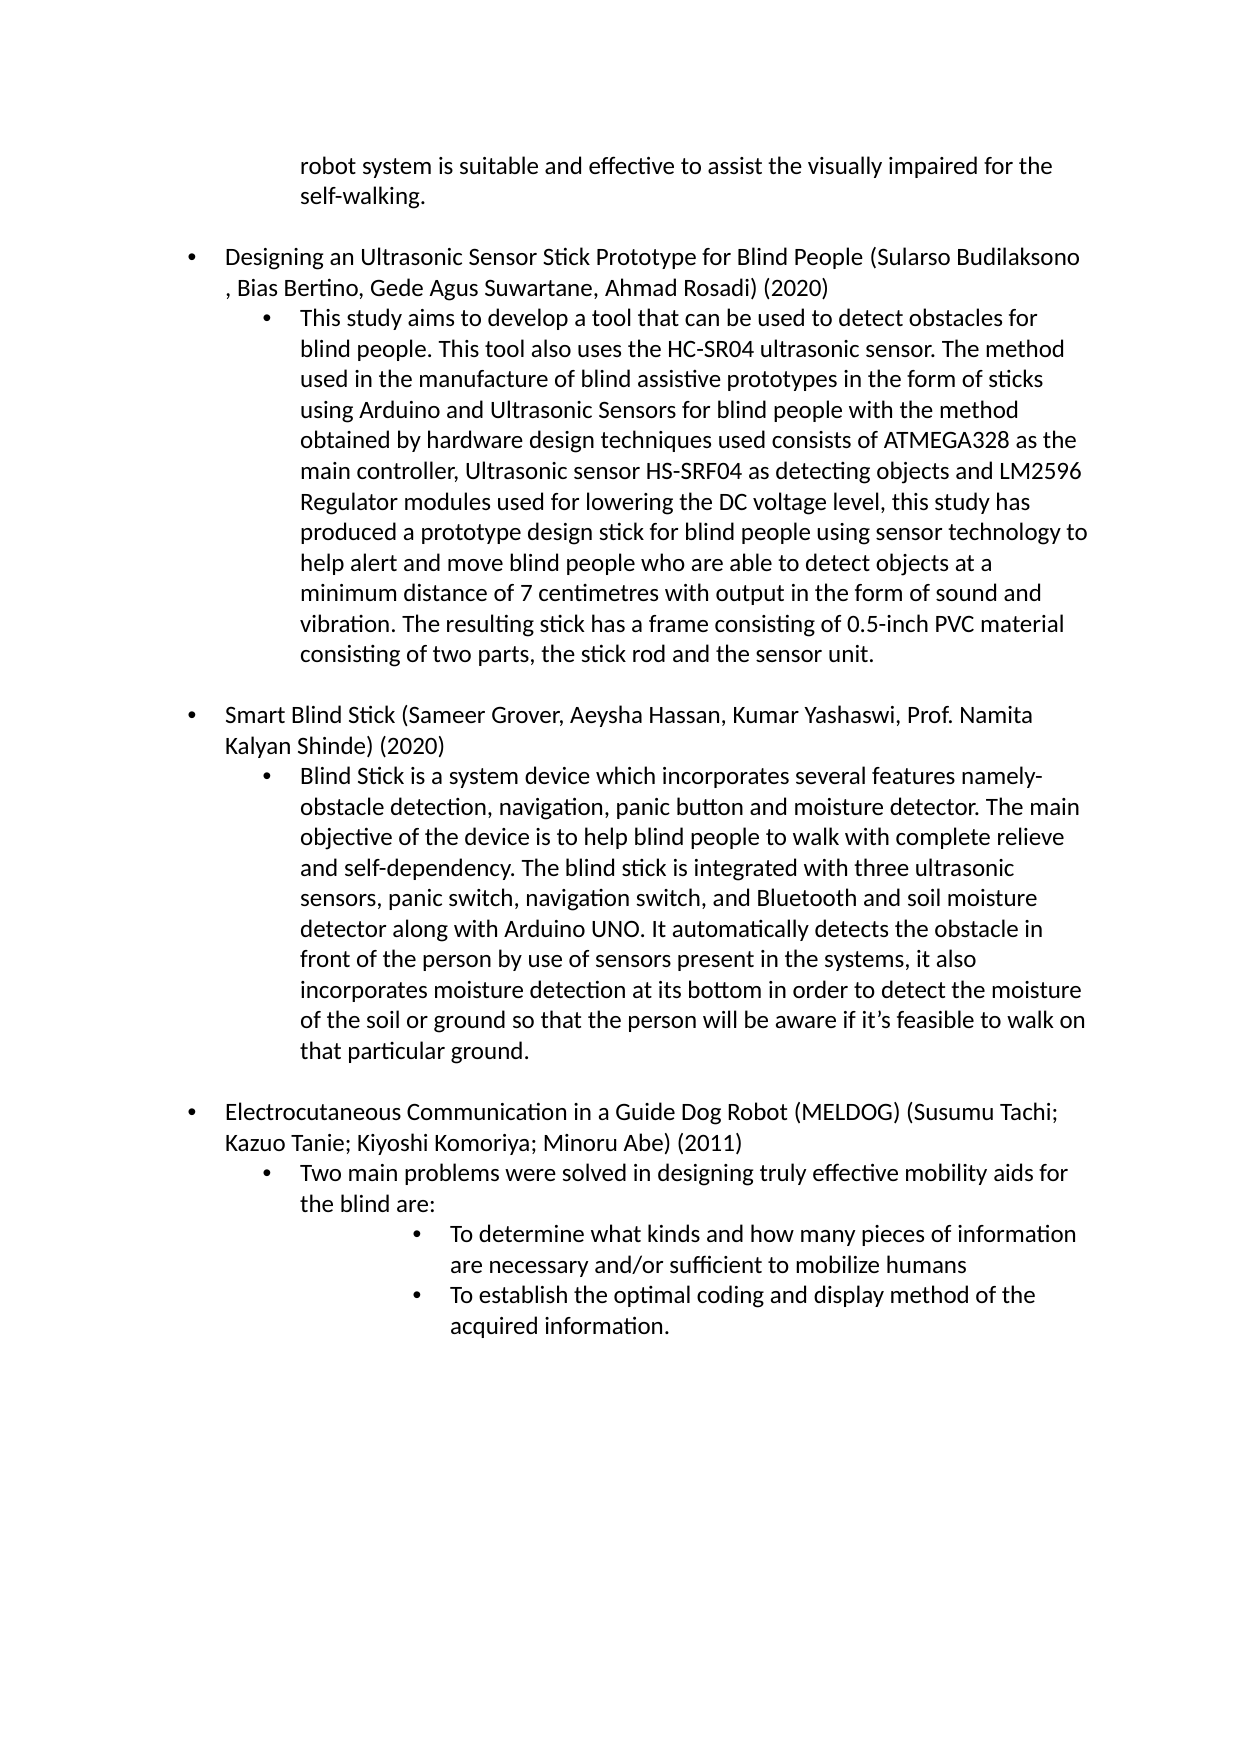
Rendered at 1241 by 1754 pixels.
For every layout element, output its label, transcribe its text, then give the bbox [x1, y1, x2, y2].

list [262, 150, 1090, 211]
list Two main problems were solved in designing truly effective mobility aids for the blind are: [262, 1157, 1090, 1218]
list To establish the optimal coding and display method of the acquired information. [412, 1279, 1090, 1340]
list Blind Stick is a system device which incorporates several features namely- obstacle detection, navigation, panic button and moisture detector. The main objective of the device is to help blind people to walk with complete relieve and self-dependency. The blind stick is integrated with three ultrasonic sensors, panic switch, navigation switch, and Bluetooth and soil moisture detector along with Arduino UNO. It automatically detects the obstacle in front of the person by use of sensors present in the systems, it also incorporates moisture detection at its bottom in order to detect the moisture of the soil or ground so that the person will be aware if it’s feasible to walk on that particular ground. [262, 760, 1090, 1066]
list Smart Blind Stick (Sameer Grover, Aeysha Hassan, Kumar Yashaswi, Prof. Namita Kalyan Shinde) (2020) [187, 699, 1090, 760]
list To determine what kinds and how many pieces of information are necessary and/or sufficient to mobilize humans [412, 1218, 1090, 1279]
list This study aims to develop a tool that can be used to detect obstacles for blind people. This tool also uses the HC-SR04 ultrasonic sensor. The method used in the manufacture of blind assistive prototypes in the form of sticks using Arduino and Ultrasonic Sensors for blind people with the method obtained by hardware design techniques used consists of ATMEGA328 as the main controller, Ultrasonic sensor HS-SRF04 as detecting objects and LM2596 Regulator modules used for lowering the DC voltage level, this study has produced a prototype design stick for blind people using sensor technology to help alert and move blind people who are able to detect objects at a minimum distance of 7 centimetres with output in the form of sound and vibration. The resulting stick has a frame consisting of 0.5-inch PVC material consisting of two parts, the stick rod and the sensor unit. [262, 303, 1090, 669]
list Electrocutaneous Communication in a Guide Dog Robot (MELDOG) (Susumu Tachi; Kazuo Tanie; Kiyoshi Komoriya; Minoru Abe) (2011) [187, 1096, 1090, 1157]
list Designing an Ultrasonic Sensor Stick Prototype for Blind People (Sularso Budilaksono , Bias Bertino, Gede Agus Suwartane, Ahmad Rosadi) (2020) [187, 242, 1090, 303]
